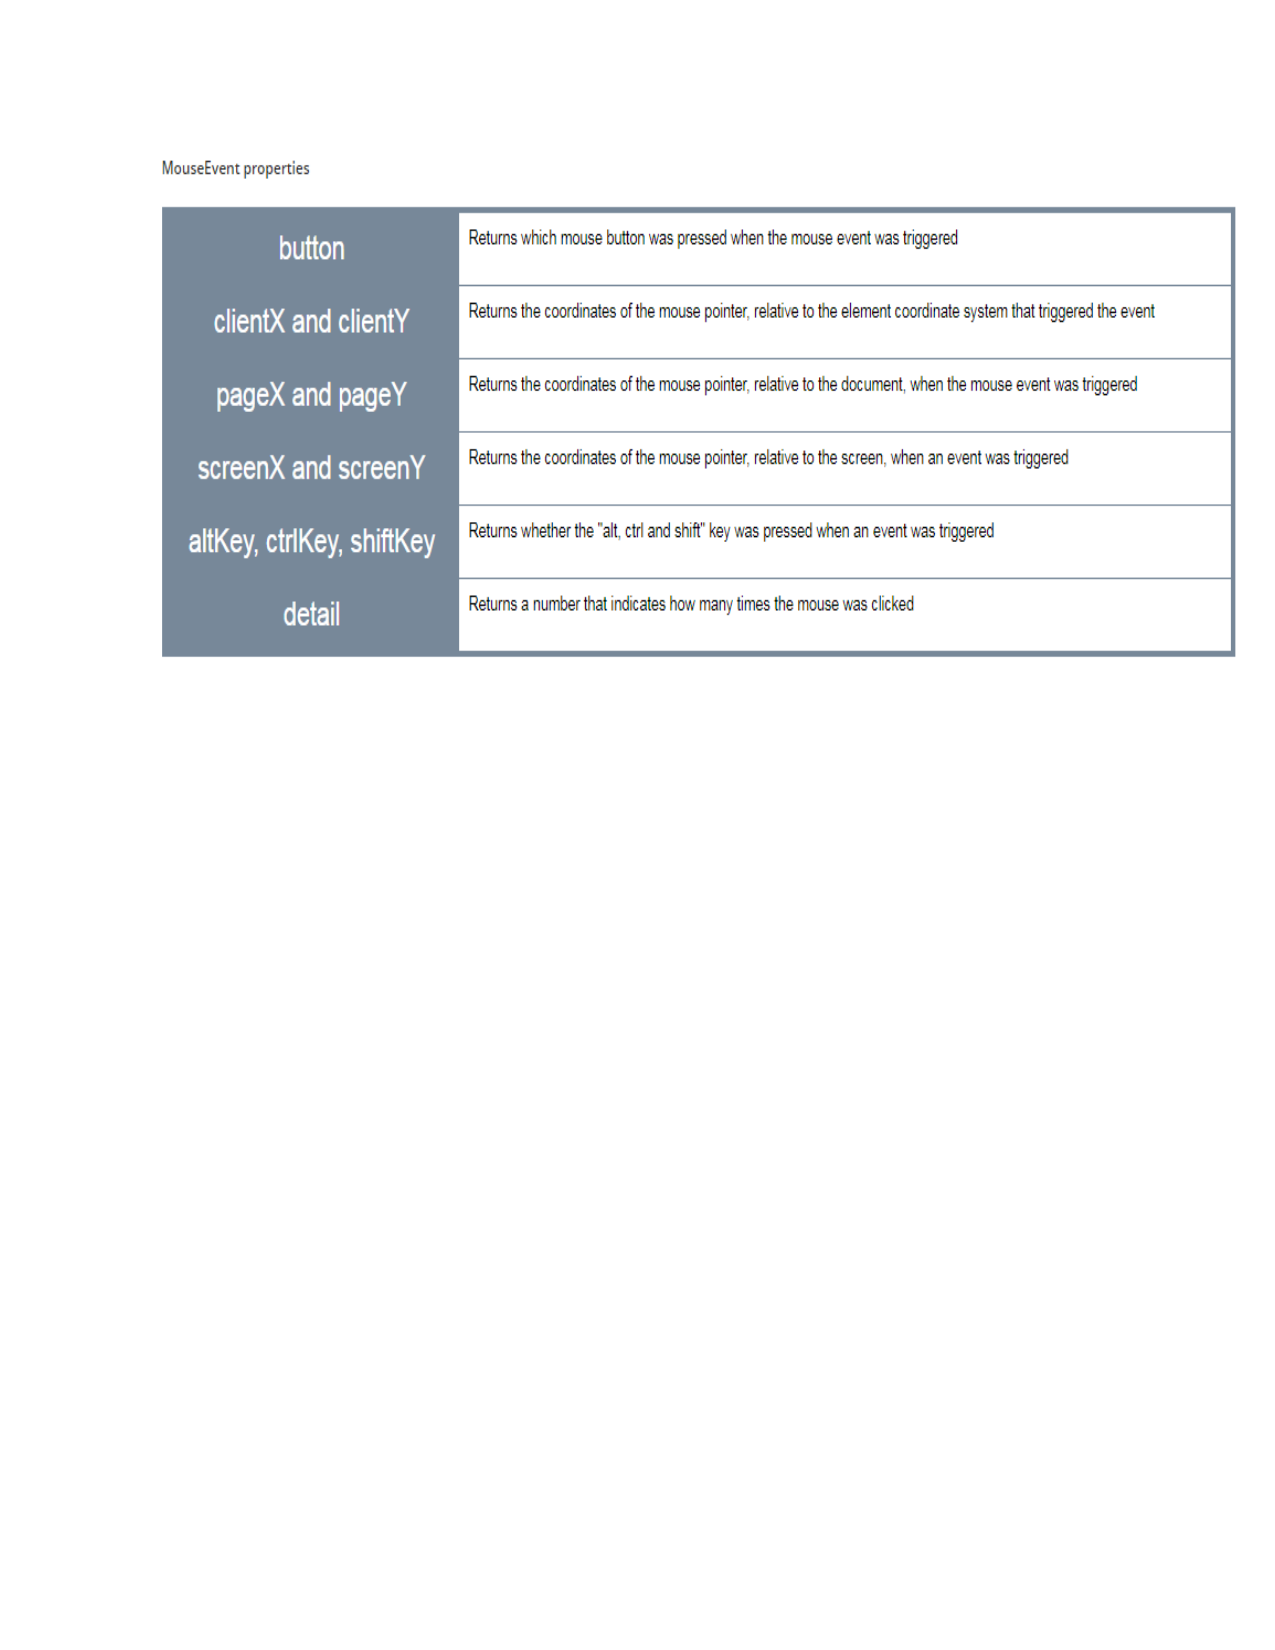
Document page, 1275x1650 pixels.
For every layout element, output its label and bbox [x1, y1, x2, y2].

picture [150, 150, 1263, 675]
